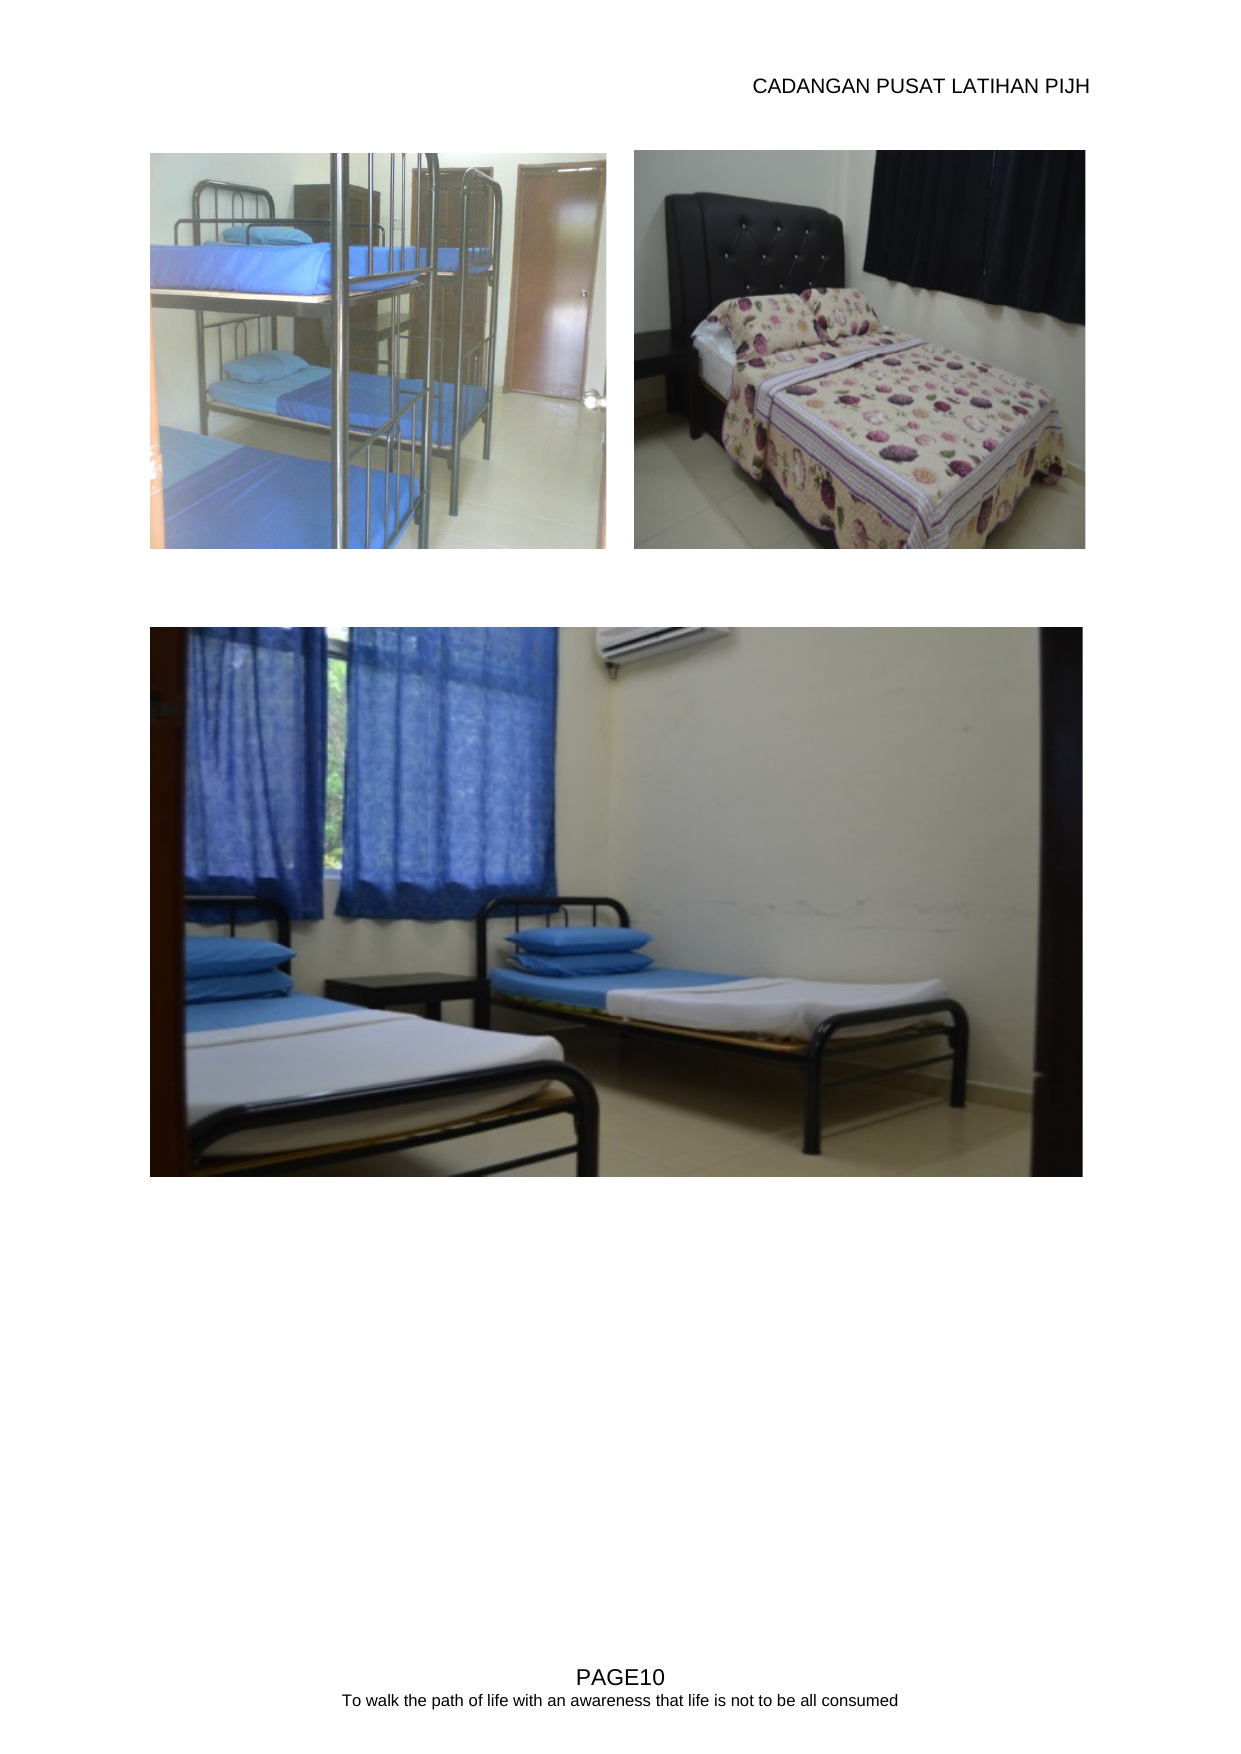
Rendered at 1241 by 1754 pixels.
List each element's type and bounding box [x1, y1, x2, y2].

picture [634, 150, 1086, 549]
picture [150, 627, 1083, 1177]
picture [150, 153, 607, 549]
